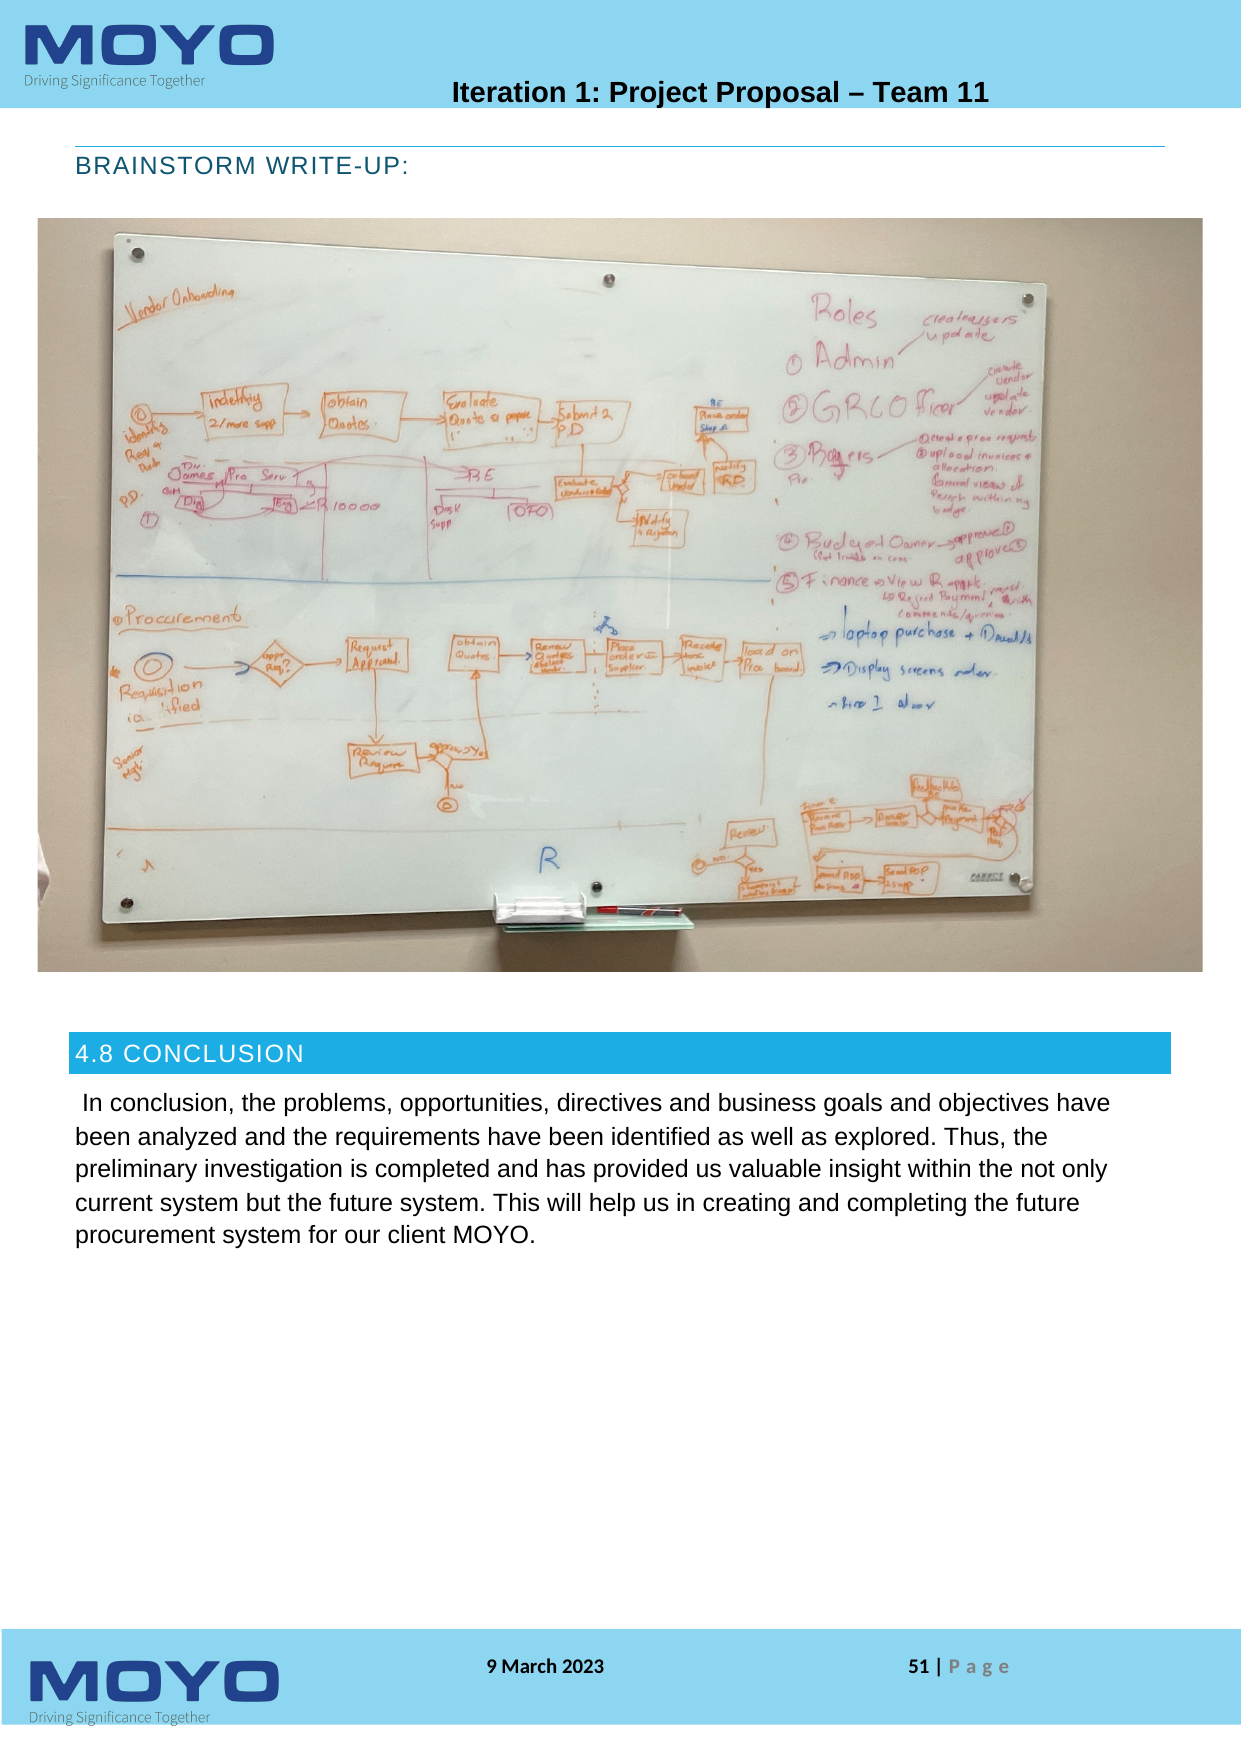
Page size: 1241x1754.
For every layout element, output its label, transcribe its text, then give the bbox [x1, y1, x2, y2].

picture [21, 19, 277, 92]
picture [26, 1655, 282, 1729]
picture [37, 218, 1203, 972]
subtitle 4.8 Conclusion [75, 1039, 1165, 1067]
text In conclusion, the problems, opportunities, directives and business goals and objectives have been analyzed and the requirements have been identified as well as explored. Thus, the preliminary investigation is completed and has provided us valuable insight within the not only current system but the future system. This will help us in creating and completing the future procurement system for our client MOYO. [75, 1088, 1165, 1249]
subtitle Brainstorm write-up: [75, 147, 1165, 180]
